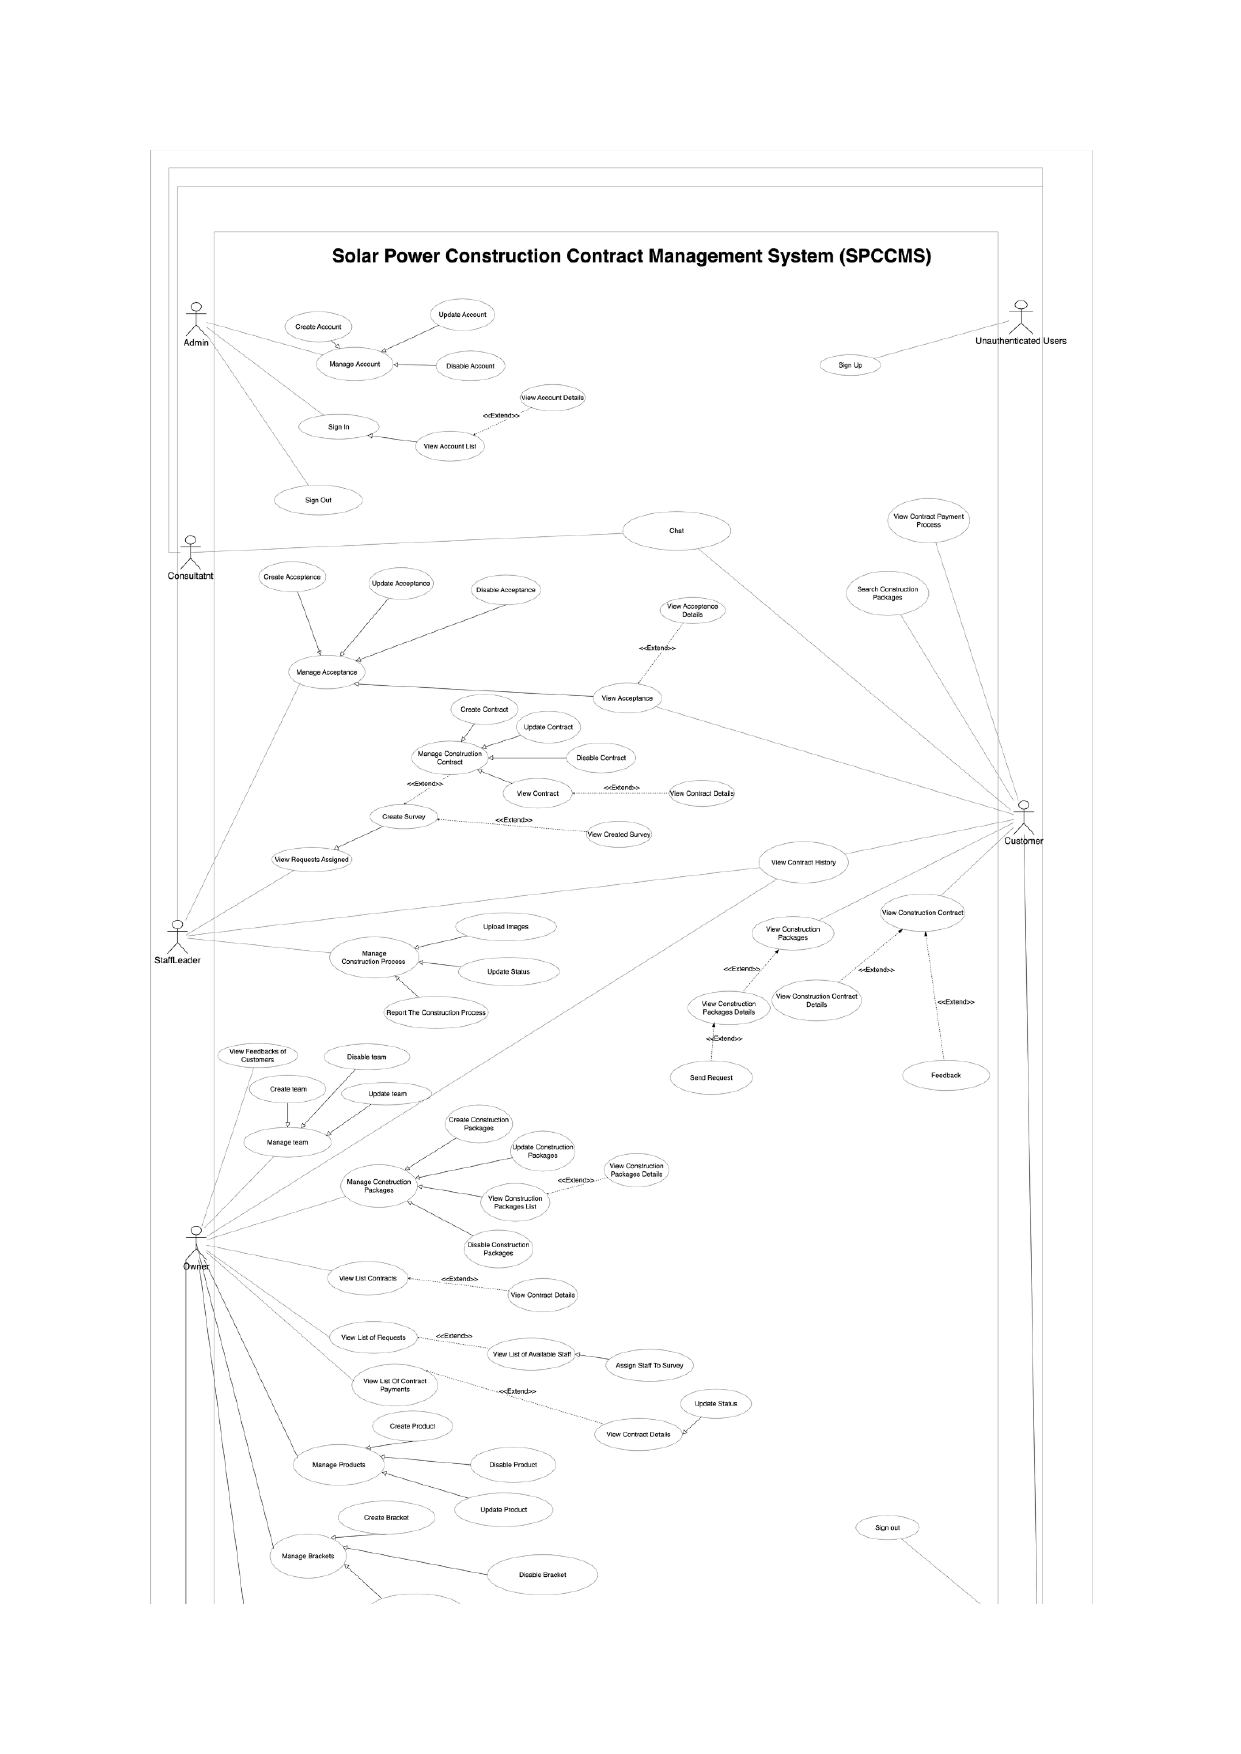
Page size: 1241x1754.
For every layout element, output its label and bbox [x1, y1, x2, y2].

picture [150, 150, 1093, 1604]
